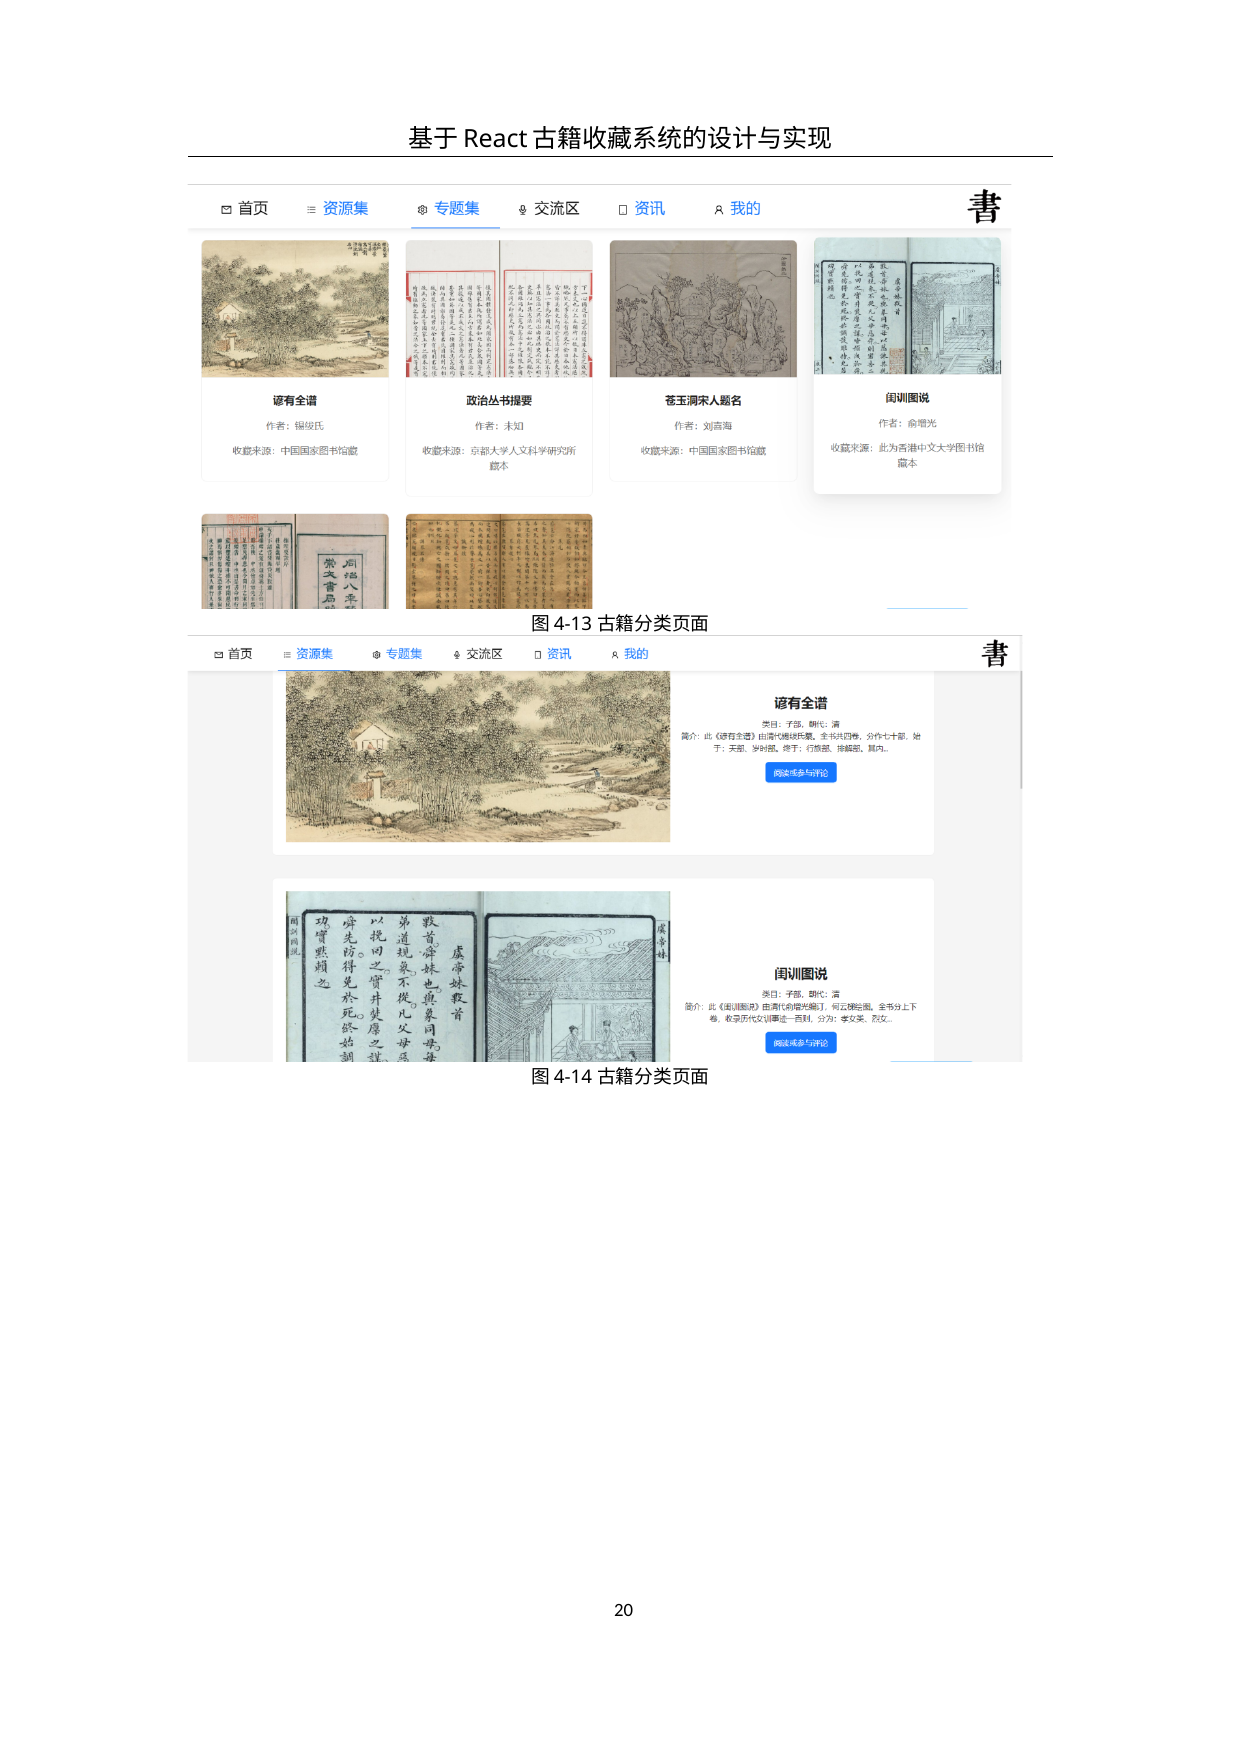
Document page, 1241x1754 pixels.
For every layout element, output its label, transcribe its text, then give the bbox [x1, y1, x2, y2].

picture [187, 184, 1012, 609]
text 图 4-13 古籍分类页面 [187, 608, 1053, 636]
text 图 4-14 古籍分类页面 [187, 1062, 1053, 1089]
picture [187, 635, 1023, 1062]
